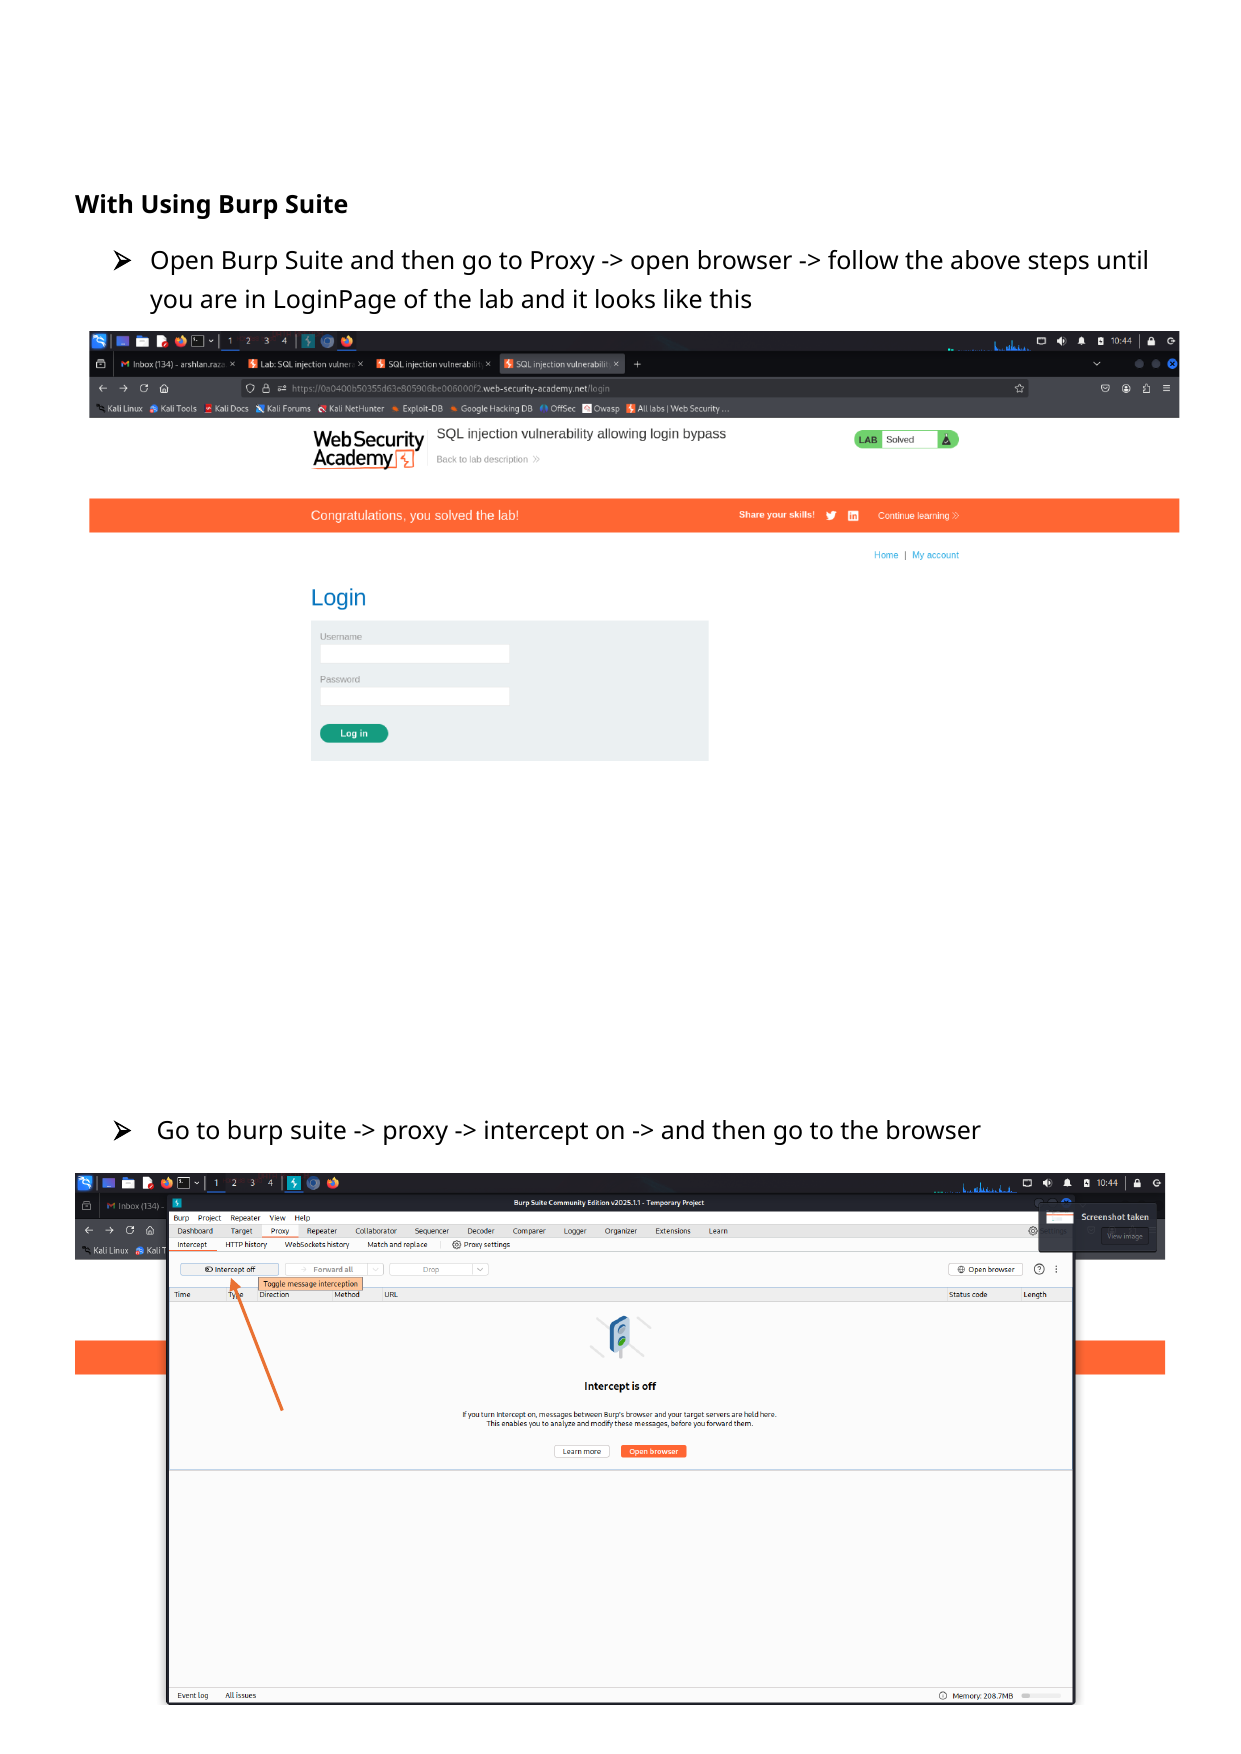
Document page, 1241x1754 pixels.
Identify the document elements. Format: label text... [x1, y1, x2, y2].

picture [89, 331, 1180, 863]
picture [75, 1173, 1166, 1705]
list Open Burp Suite and then go to Proxy -> open browser -> follow the above steps until you are in LoginPage of the lab and it looks like this [112, 242, 1165, 316]
text With Using Burp Suite [75, 187, 1165, 221]
list Go to burp suite -> proxy -> intercept on -> and then go to the browser [112, 1113, 1165, 1147]
